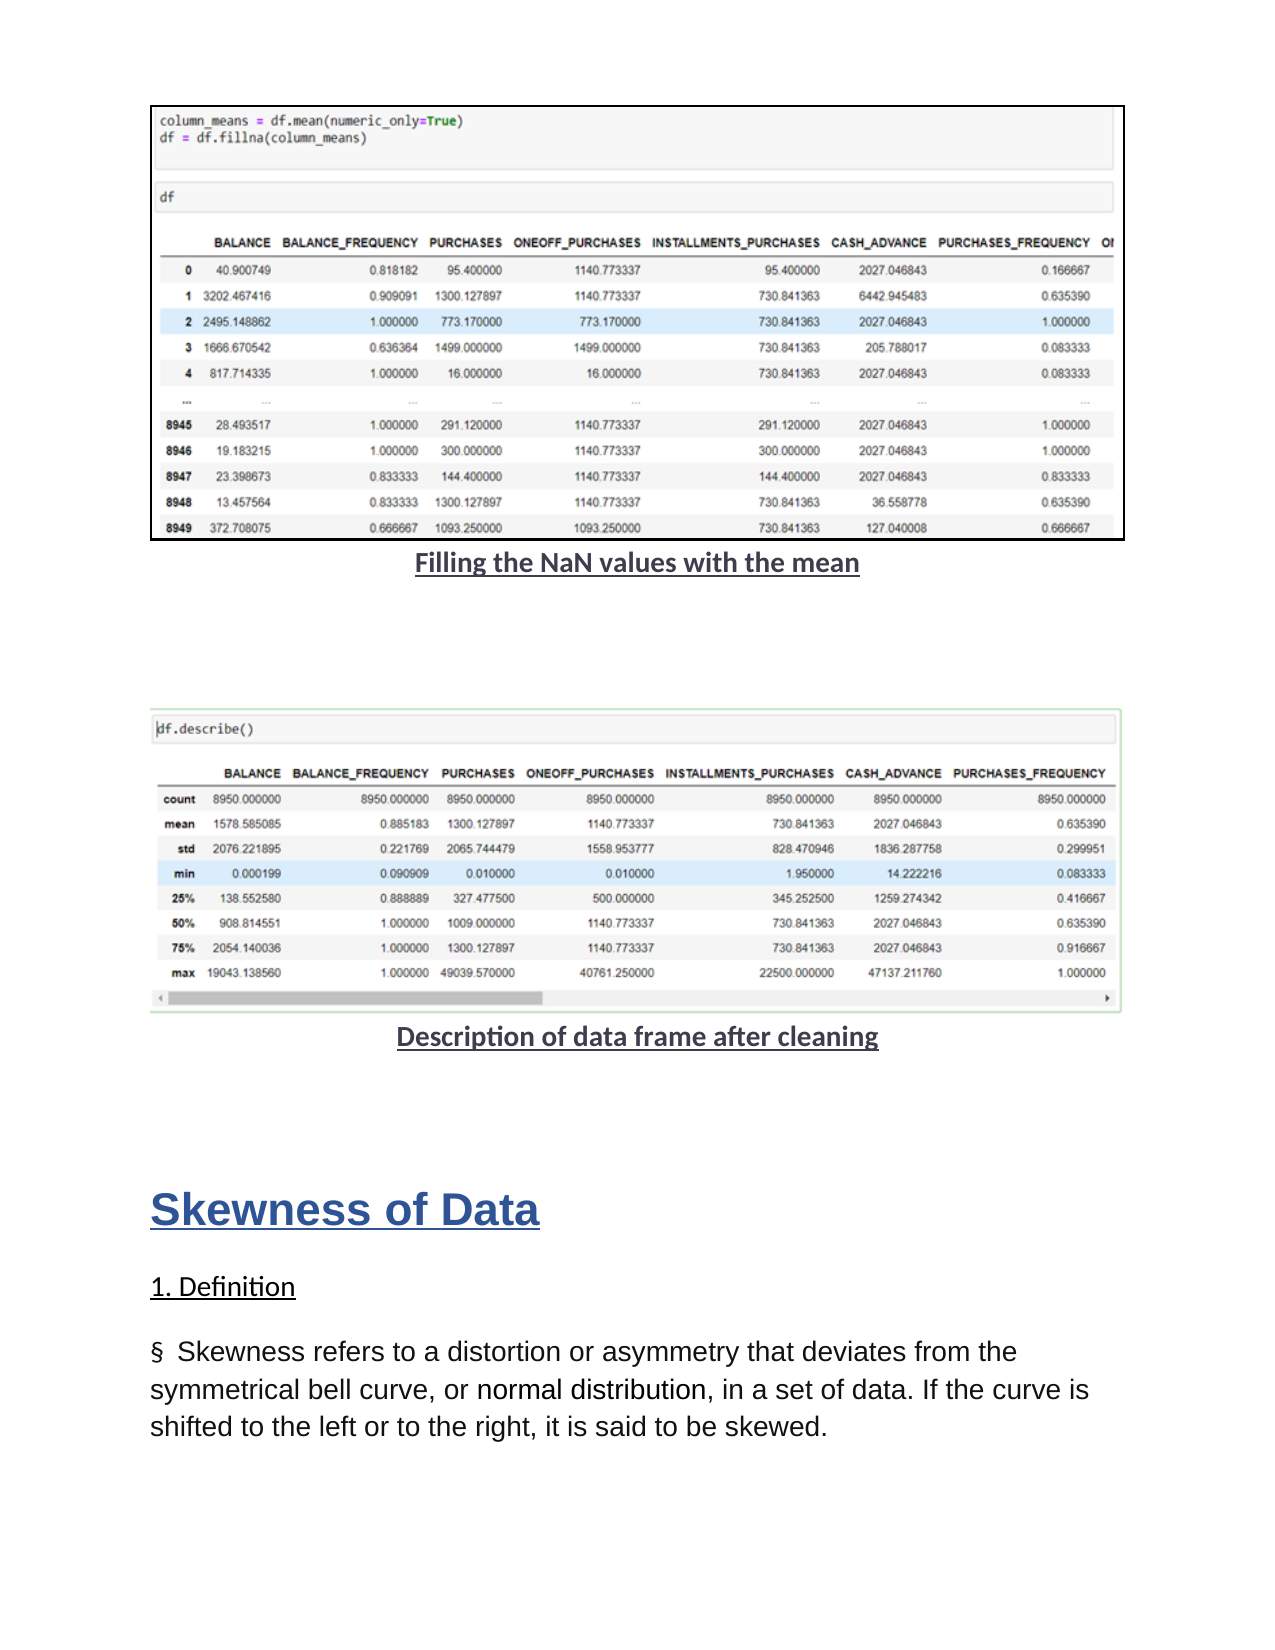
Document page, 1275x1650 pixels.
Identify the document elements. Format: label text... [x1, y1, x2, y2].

text 1. Definition [150, 1268, 1125, 1303]
picture [152, 107, 1123, 538]
picture [150, 708, 1125, 1015]
text § Skewness refers to a distortion or asymmetry that deviates from the symmetrical bell curve, or normal distribution, in a set of data. If the curve is shifted to the left or to the right, it is said to be skewed. [150, 1333, 1125, 1442]
text Filling the NaN values with the mean [150, 544, 1125, 580]
text Skewness of Data [150, 1182, 1125, 1235]
text Description of data frame after cleaning [150, 1018, 1125, 1054]
